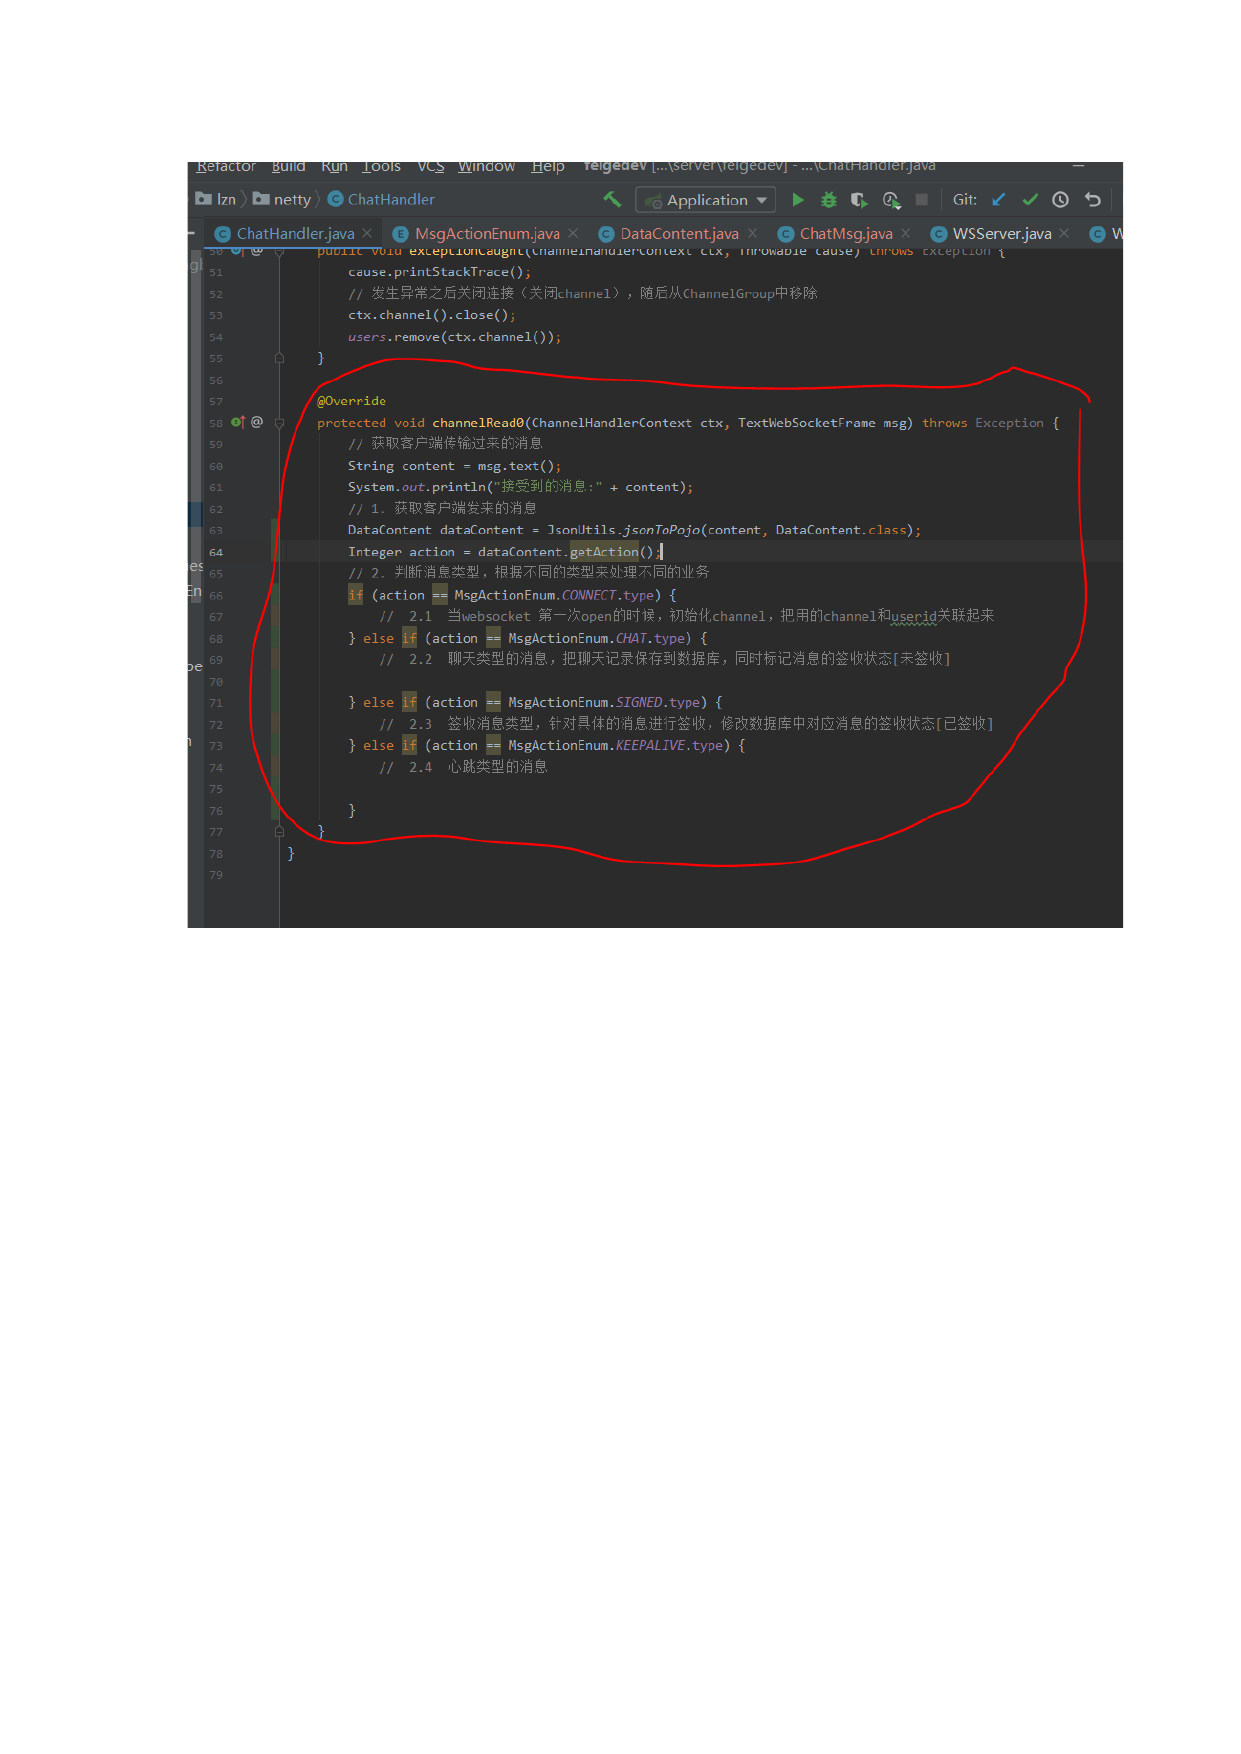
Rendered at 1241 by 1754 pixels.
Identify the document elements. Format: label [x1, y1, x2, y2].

picture [187, 162, 1124, 928]
